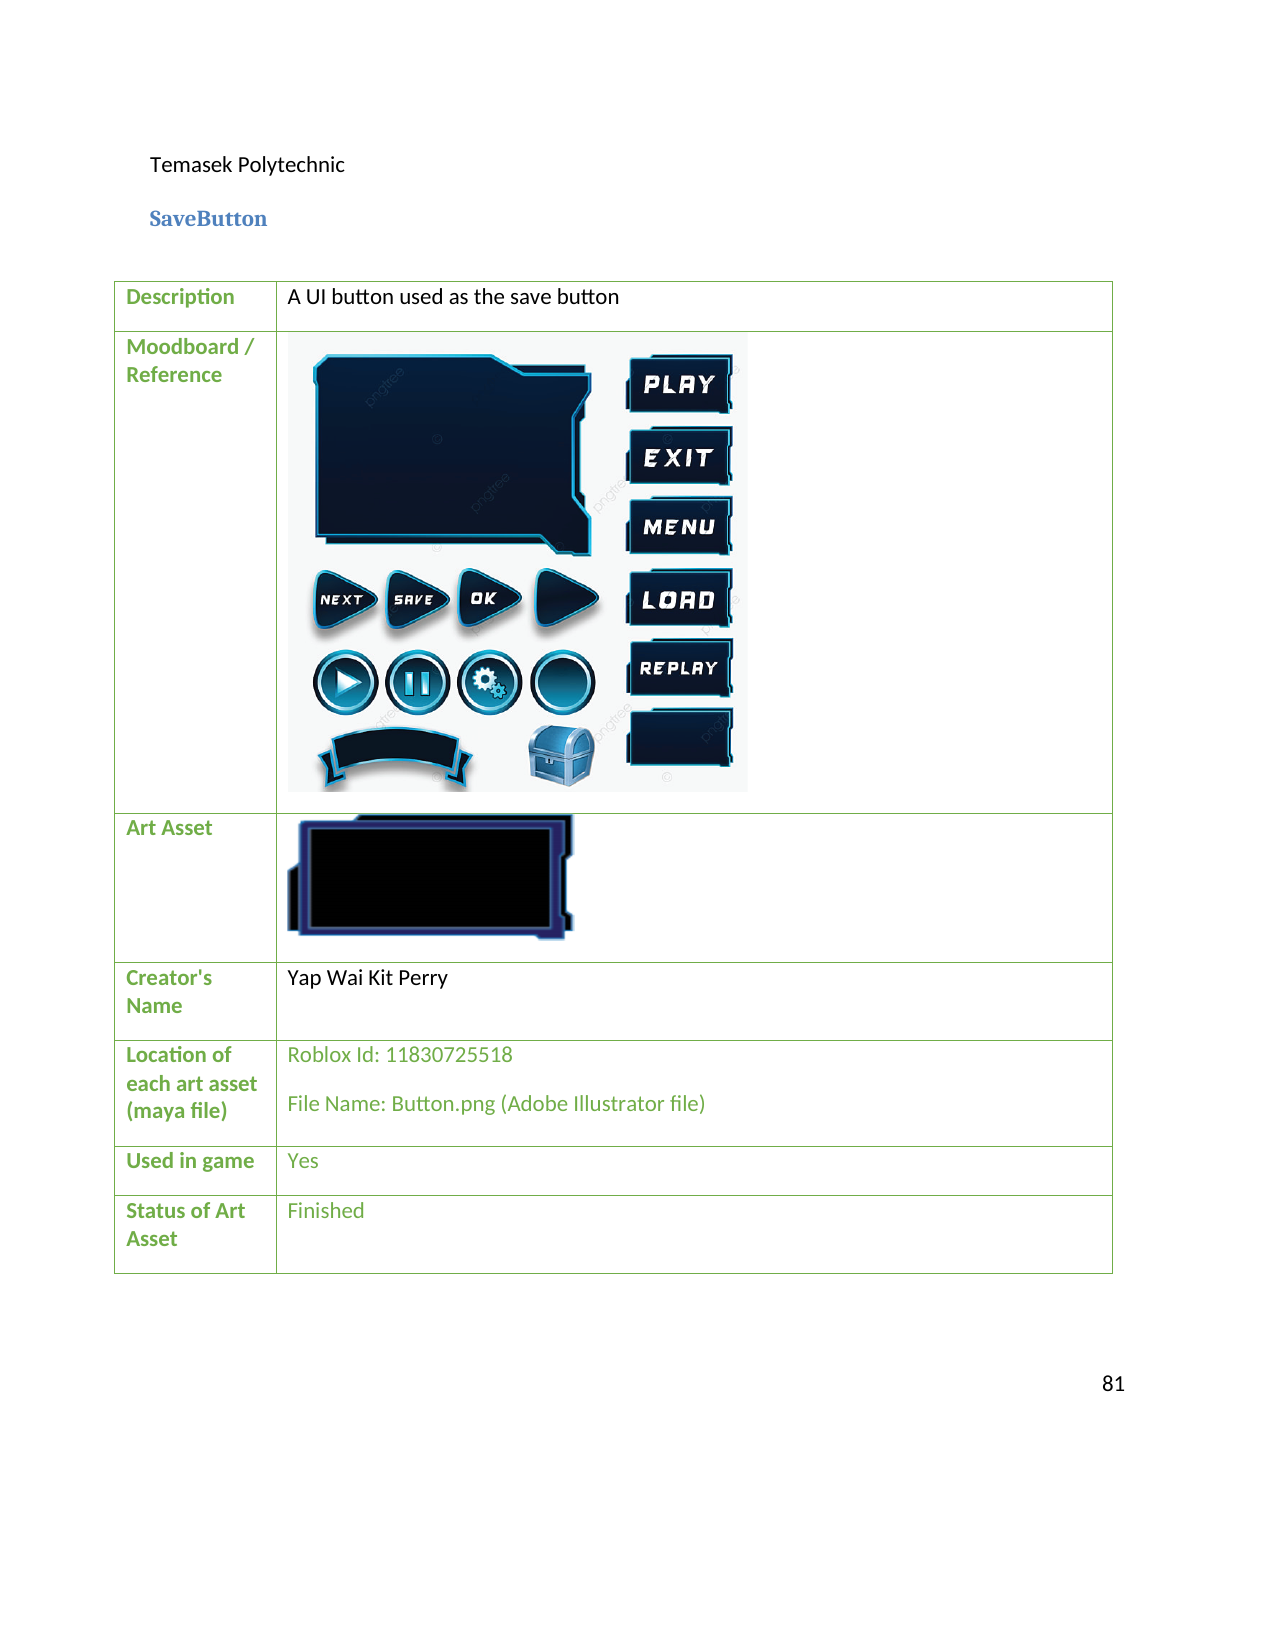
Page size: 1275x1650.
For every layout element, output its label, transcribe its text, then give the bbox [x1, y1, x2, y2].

table_cell Status of Art Asset [115, 1196, 276, 1273]
table_cell Art Asset [115, 814, 276, 962]
table_cell Yap Wai Kit Perry [277, 963, 1112, 1039]
table_cell Yes [277, 1147, 1112, 1195]
subtitle SaveButton [150, 206, 1125, 232]
table_cell [277, 332, 1112, 812]
table_cell Roblox Id: 11830725518 File Name: Button.png (Adobe Illustrator file) [277, 1041, 1112, 1146]
table_cell Finished [277, 1196, 1112, 1273]
picture [287, 332, 748, 792]
picture [287, 813, 575, 941]
table_cell Creator's Name [115, 963, 276, 1039]
table_cell Used in game [115, 1147, 276, 1195]
table_cell Moodboard / Reference [115, 332, 276, 812]
table_header A UI button used as the save button [277, 282, 1112, 331]
table_cell Location of each art asset (maya file) [115, 1041, 276, 1146]
table_header Description [115, 282, 276, 331]
table_cell [277, 814, 1112, 962]
